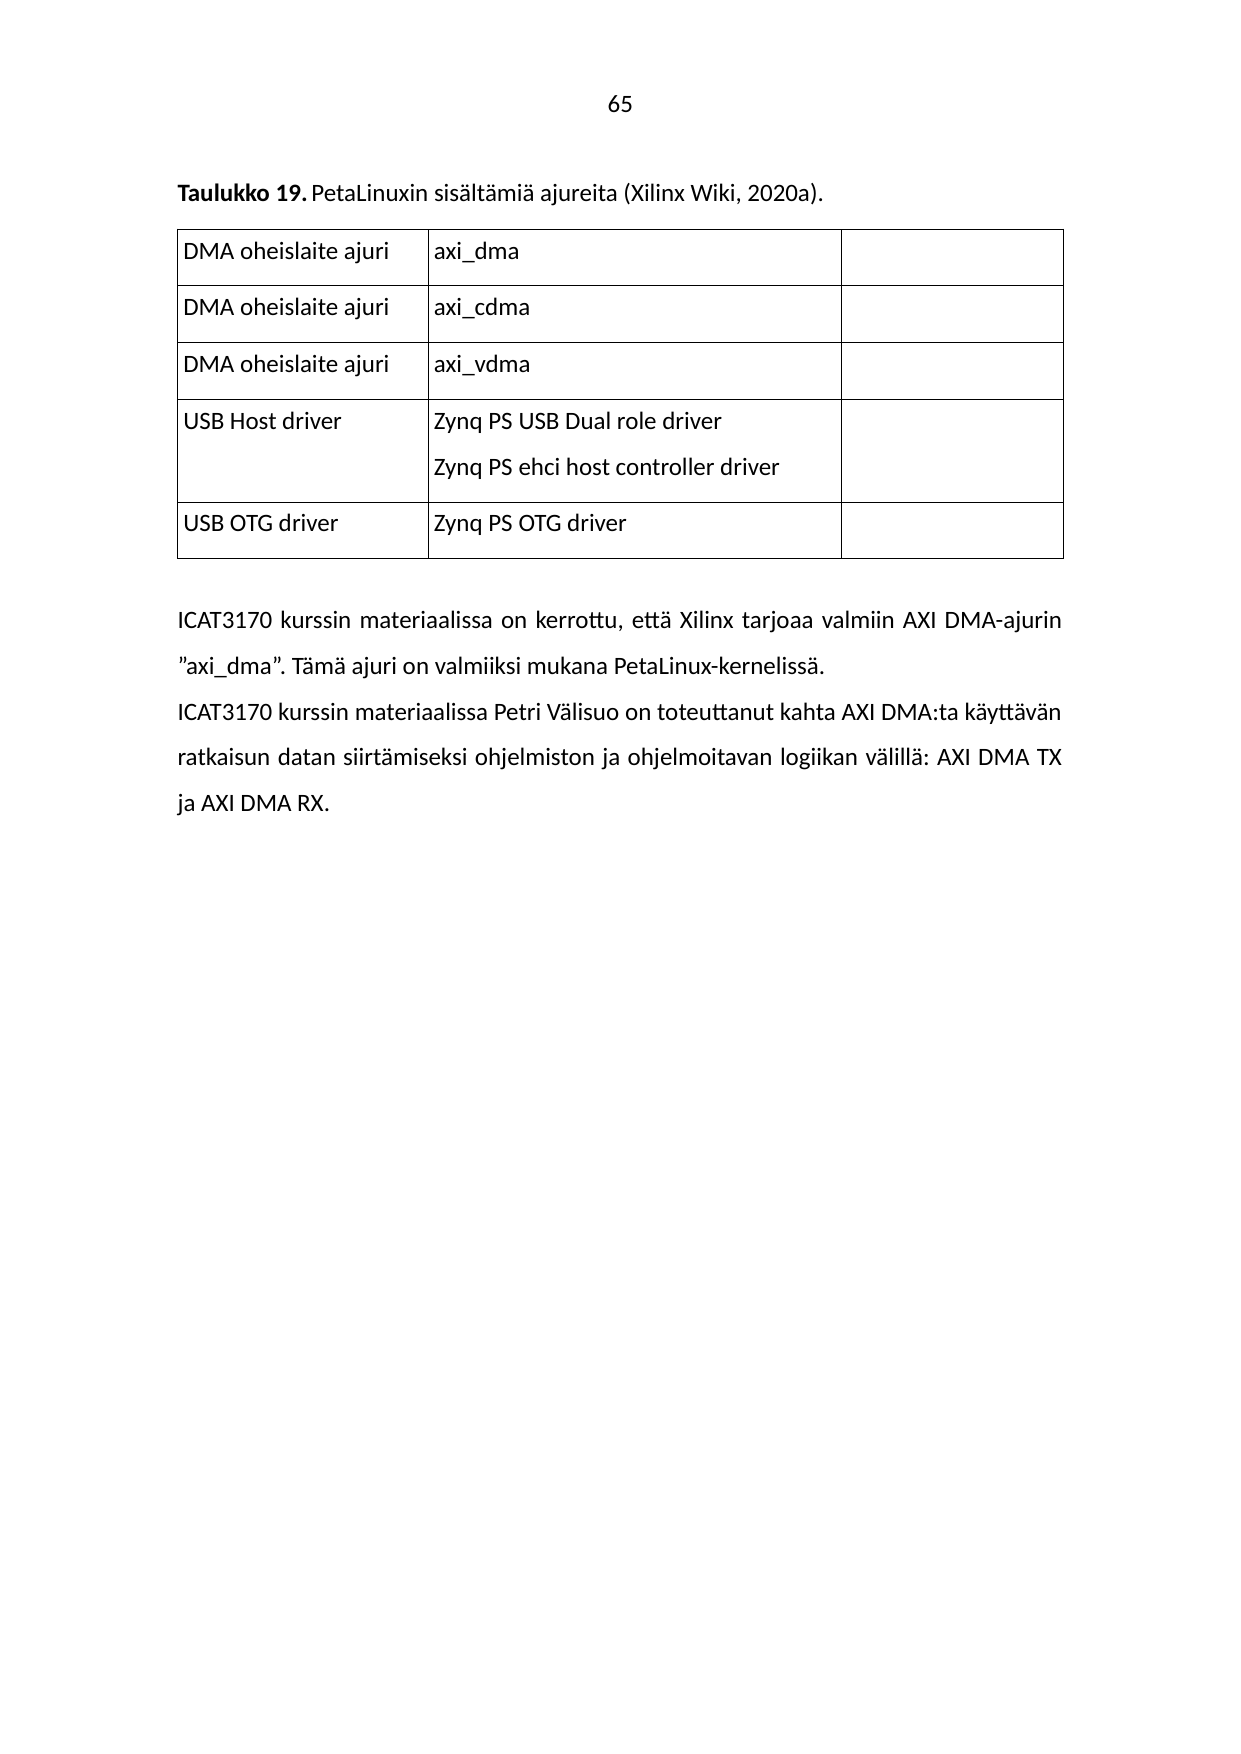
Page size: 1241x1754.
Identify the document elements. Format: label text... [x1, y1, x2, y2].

table_cell [842, 503, 1063, 558]
text Taulukko 19. PetaLinuxin sisältämiä ajureita (Xilinx Wiki, 2020a). [177, 177, 1063, 208]
table_cell [842, 286, 1063, 342]
table_cell [842, 343, 1063, 399]
table_cell USB Host driver [178, 400, 428, 501]
table_cell Zynq PS USB Dual role driver Zynq PS ehci host controller driver [429, 400, 841, 501]
table_cell Zynq PS OTG driver [429, 503, 841, 558]
table_cell DMA oheislaite ajuri [178, 343, 428, 399]
table_cell DMA oheislaite ajuri [178, 286, 428, 342]
table_cell [842, 400, 1063, 501]
text ICAT3170 kurssin materiaalissa on kerrottu, että Xilinx tarjoaa valmiin AXI DMA-ajurin ”axi_dma”. Tämä ajuri on valmiiksi mukana PetaLinux-kernelissä. [177, 604, 1063, 681]
text ICAT3170 kurssin materiaalissa Petri Välisuo on toteuttanut kahta AXI DMA:ta käyttävän ratkaisun datan siirtämiseksi ohjelmiston ja ohjelmoitavan logiikan välillä: AXI DMA TX ja AXI DMA RX. [177, 696, 1063, 818]
table_cell axi_cdma [429, 286, 841, 342]
table_header DMA oheislaite ajuri [178, 230, 428, 285]
table_header axi_dma [429, 230, 841, 285]
table_cell axi_vdma [429, 343, 841, 399]
table_header [842, 230, 1063, 285]
table_cell USB OTG driver [178, 503, 428, 558]
